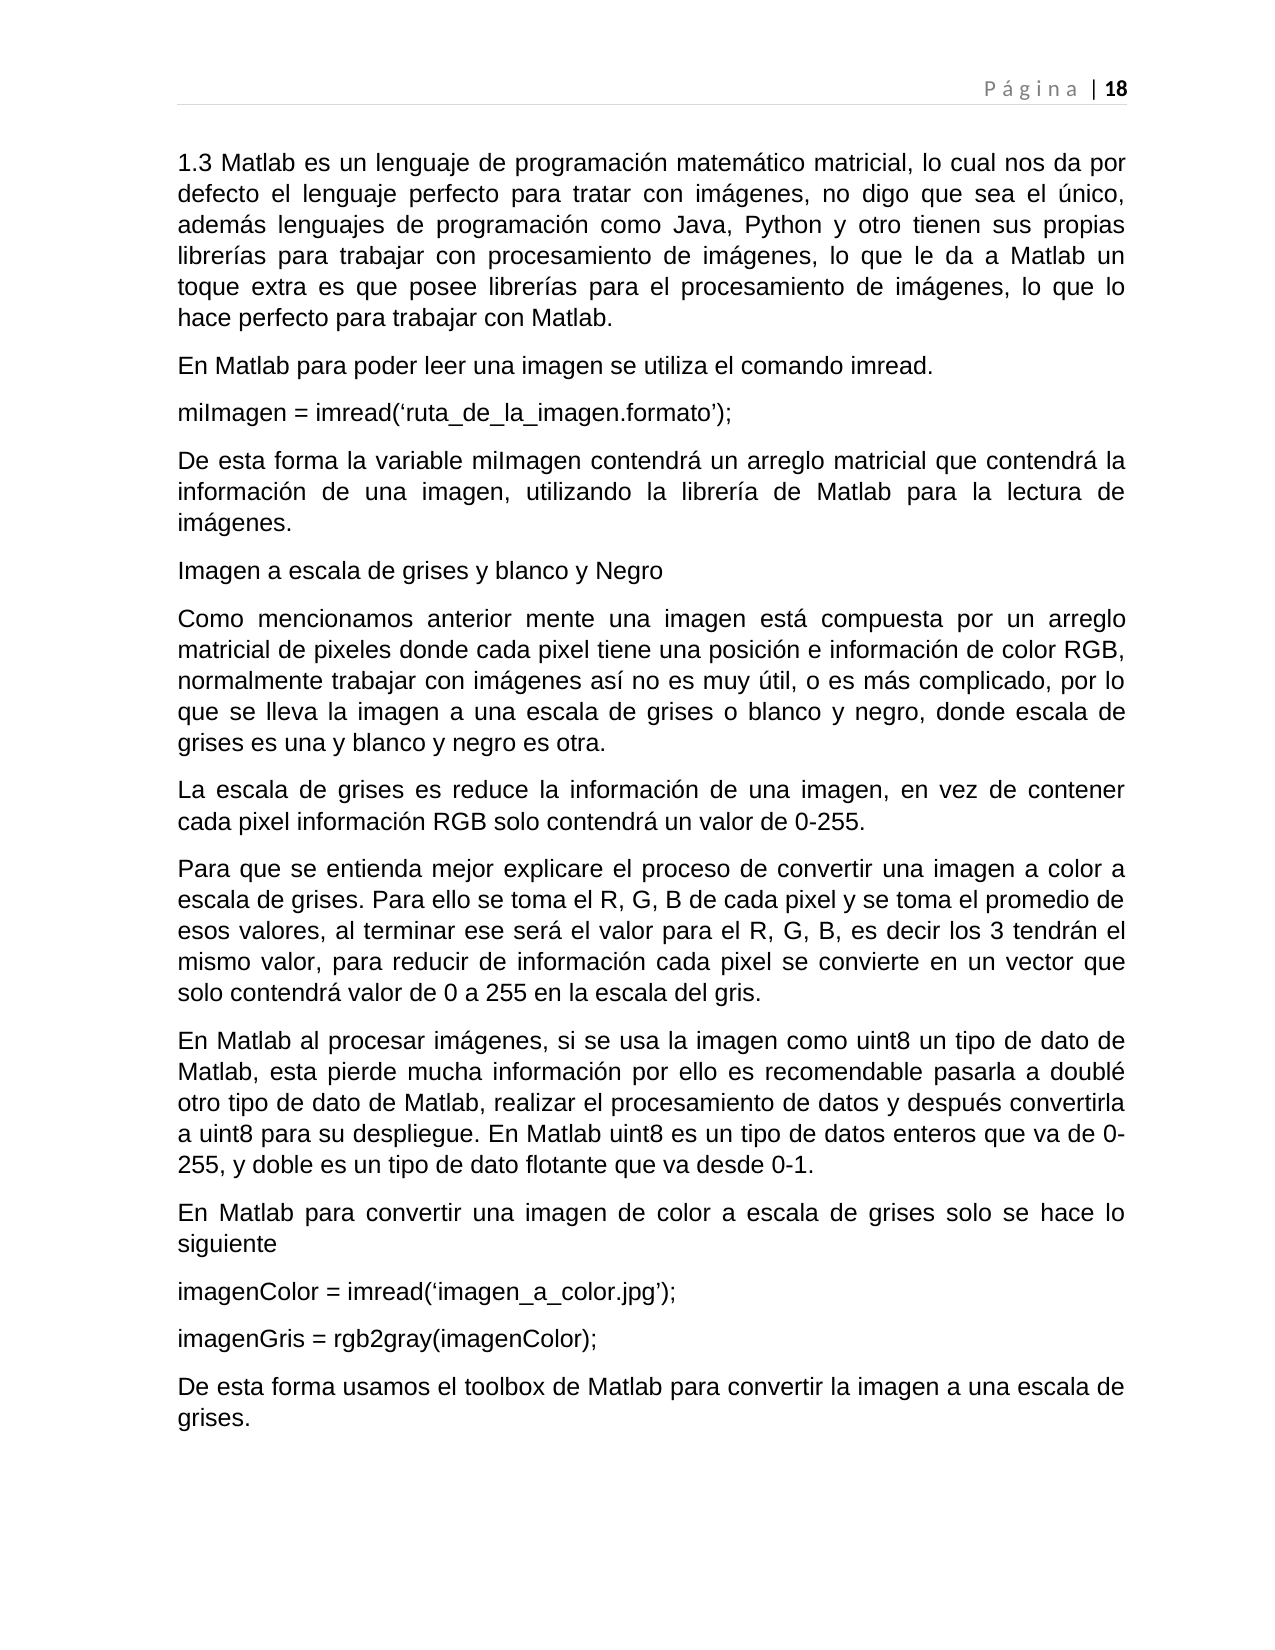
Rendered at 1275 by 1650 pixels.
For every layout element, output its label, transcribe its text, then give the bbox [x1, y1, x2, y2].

text 1.3 Matlab es un lenguaje de programación matemático matricial, lo cual nos da por defecto el lenguaje perfecto para tratar con imágenes, no digo que sea el único, además lenguajes de programación como Java, Python y otro tienen sus propias librerías para trabajar con procesamiento de imágenes, lo que le da a Matlab un toque extra es que posee librerías para el procesamiento de imágenes, lo que lo hace perfecto para trabajar con Matlab. [177, 148, 1127, 332]
text La escala de grises es reduce la información de una imagen, en vez de contener cada pixel información RGB solo contendrá un valor de 0-255. [177, 775, 1127, 835]
text En Matlab para convertir una imagen de color a escala de grises solo se hace lo siguiente [177, 1198, 1127, 1258]
text Imagen a escala de grises y blanco y Negro [177, 556, 1127, 584]
text En Matlab al procesar imágenes, si se usa la imagen como uint8 un tipo de dato de Matlab, esta pierde mucha información por ello es recomendable pasarla a doublé otro tipo de dato de Matlab, realizar el procesamiento de datos y después convertirla a uint8 para su despliegue. En Matlab uint8 es un tipo de datos enteros que va de 0-255, y doble es un tipo de dato flotante que va desde 0-1. [177, 1026, 1127, 1179]
text imagenColor = imread(‘imagen_a_color.jpg’); [177, 1277, 1127, 1305]
text De esta forma usamos el toolbox de Matlab para convertir la imagen a una escala de grises. [177, 1372, 1127, 1432]
text De esta forma la variable miImagen contendrá un arreglo matricial que contendrá la información de una imagen, utilizando la librería de Matlab para la lectura de imágenes. [177, 446, 1127, 537]
text En Matlab para poder leer una imagen se utiliza el comando imread. [177, 351, 1127, 379]
text Como mencionamos anterior mente una imagen está compuesta por un arreglo matricial de pixeles donde cada pixel tiene una posición e información de color RGB, normalmente trabajar con imágenes así no es muy útil, o es más complicado, por lo que se lleva la imagen a una escala de grises o blanco y negro, donde escala de grises es una y blanco y negro es otra. [177, 603, 1127, 756]
text imagenGris = rgb2gray(imagenColor); [177, 1324, 1127, 1353]
text miImagen = imread(‘ruta_de_la_imagen.formato’); [177, 398, 1127, 427]
text Para que se entienda mejor explicare el proceso de convertir una imagen a color a escala de grises. Para ello se toma el R, G, B de cada pixel y se toma el promedio de esos valores, al terminar ese será el valor para el R, G, B, es decir los 3 tendrán el mismo valor, para reducir de información cada pixel se convierte en un vector que solo contendrá valor de 0 a 255 en la escala del gris. [177, 854, 1127, 1007]
